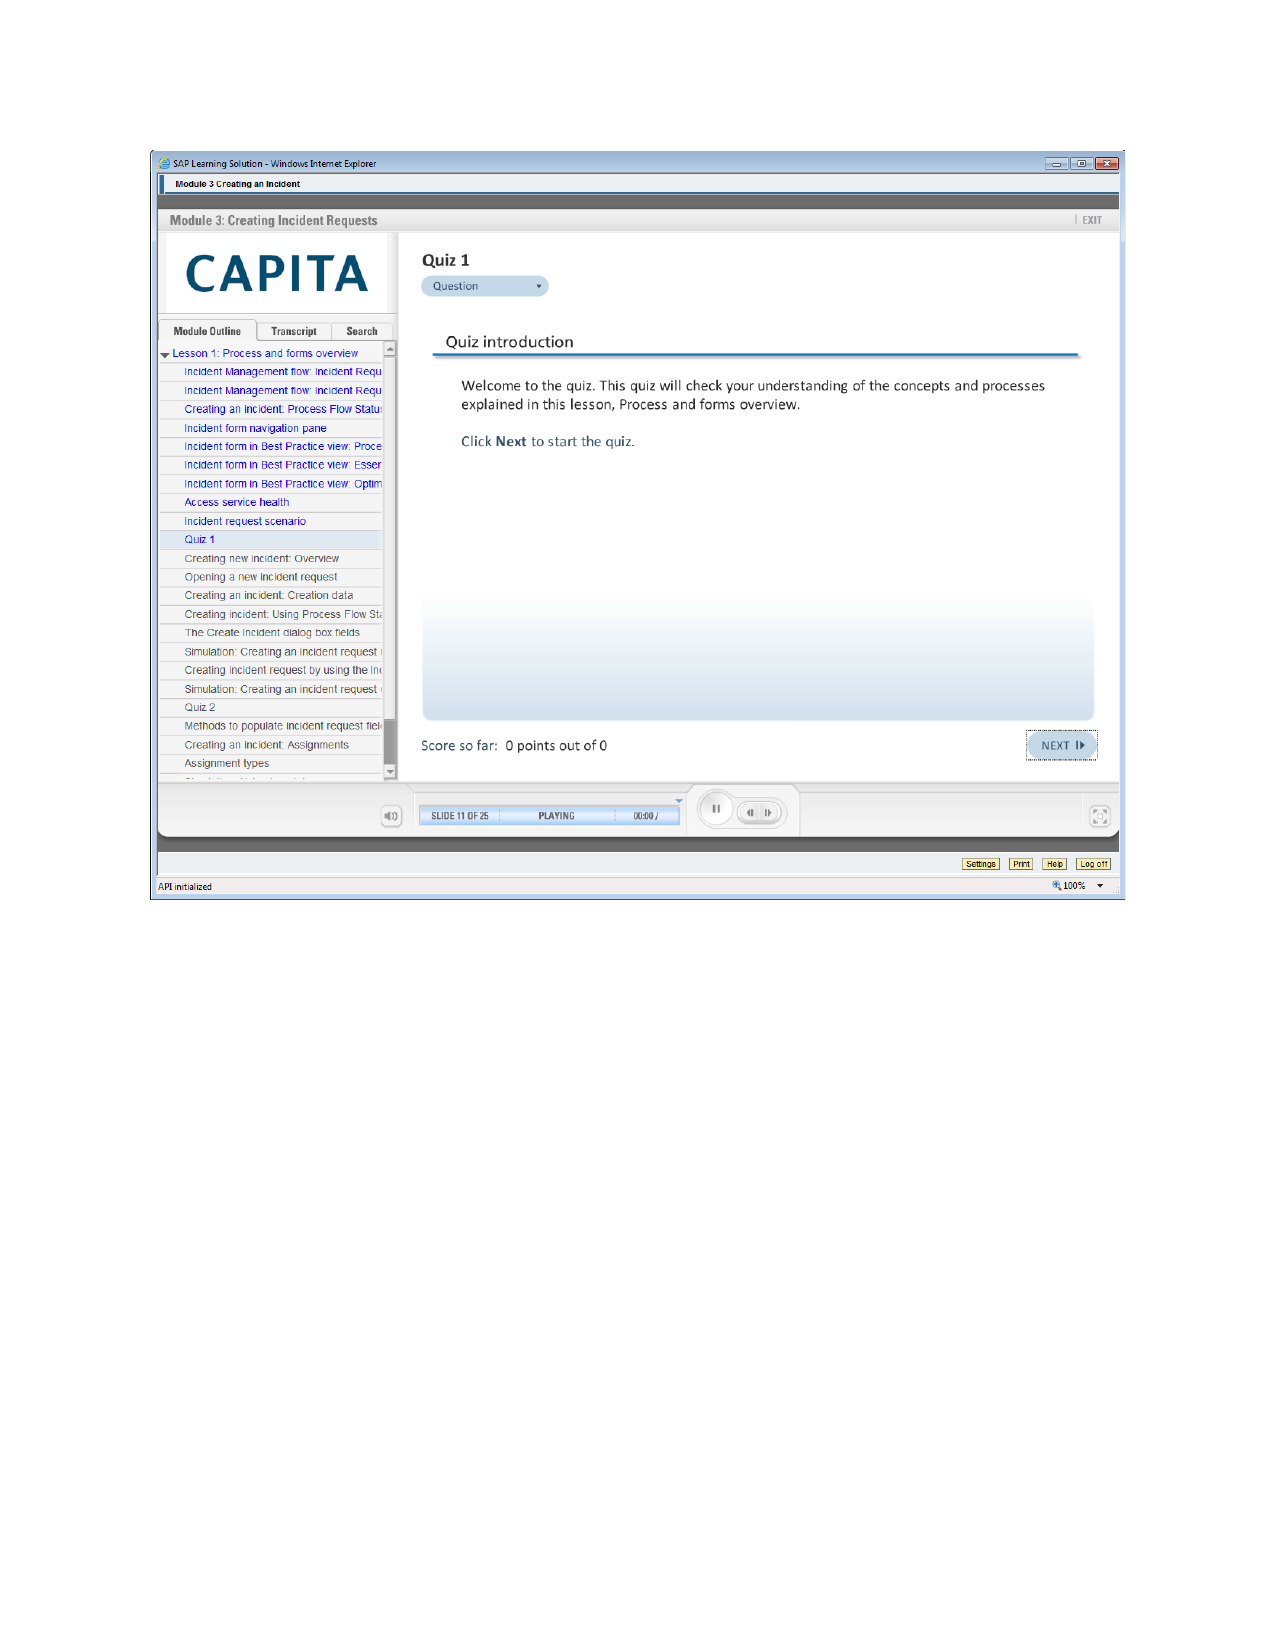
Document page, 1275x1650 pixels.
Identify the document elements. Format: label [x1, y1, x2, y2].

picture [150, 150, 1125, 900]
